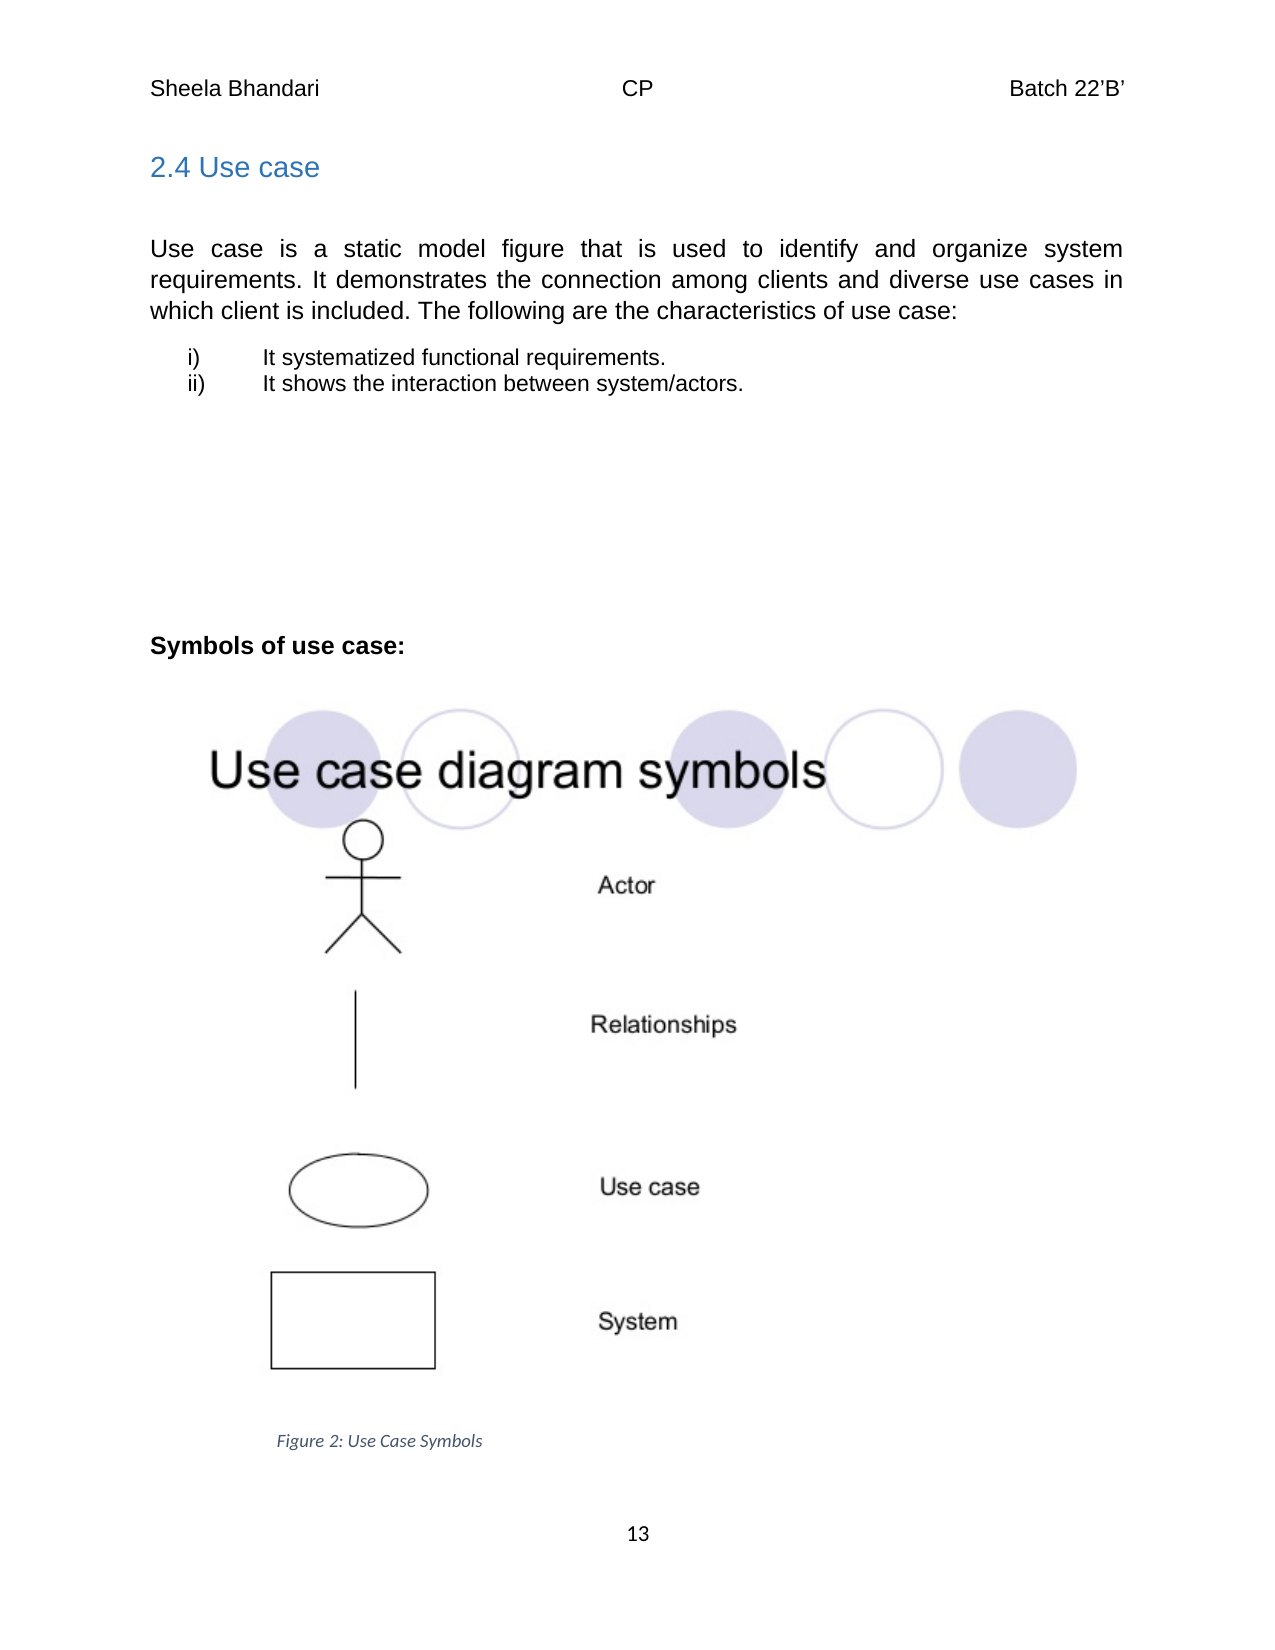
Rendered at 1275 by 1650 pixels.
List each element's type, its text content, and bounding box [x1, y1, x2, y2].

text Symbols of use case: [150, 631, 1125, 659]
picture [150, 678, 1125, 1411]
text Use case is a static model figure that is used to identify and organize system requirements. It demonstrates the connection among clients and diverse use cases in which client is included. The following are the characteristics of use case: [150, 234, 1125, 325]
text Figure : Use Case Symbols [150, 1429, 1125, 1452]
subtitle 2.4 Use case [150, 150, 1125, 183]
list It systematized functional requirements. [187, 344, 1125, 370]
list It shows the interaction between system/actors. [187, 370, 1125, 396]
